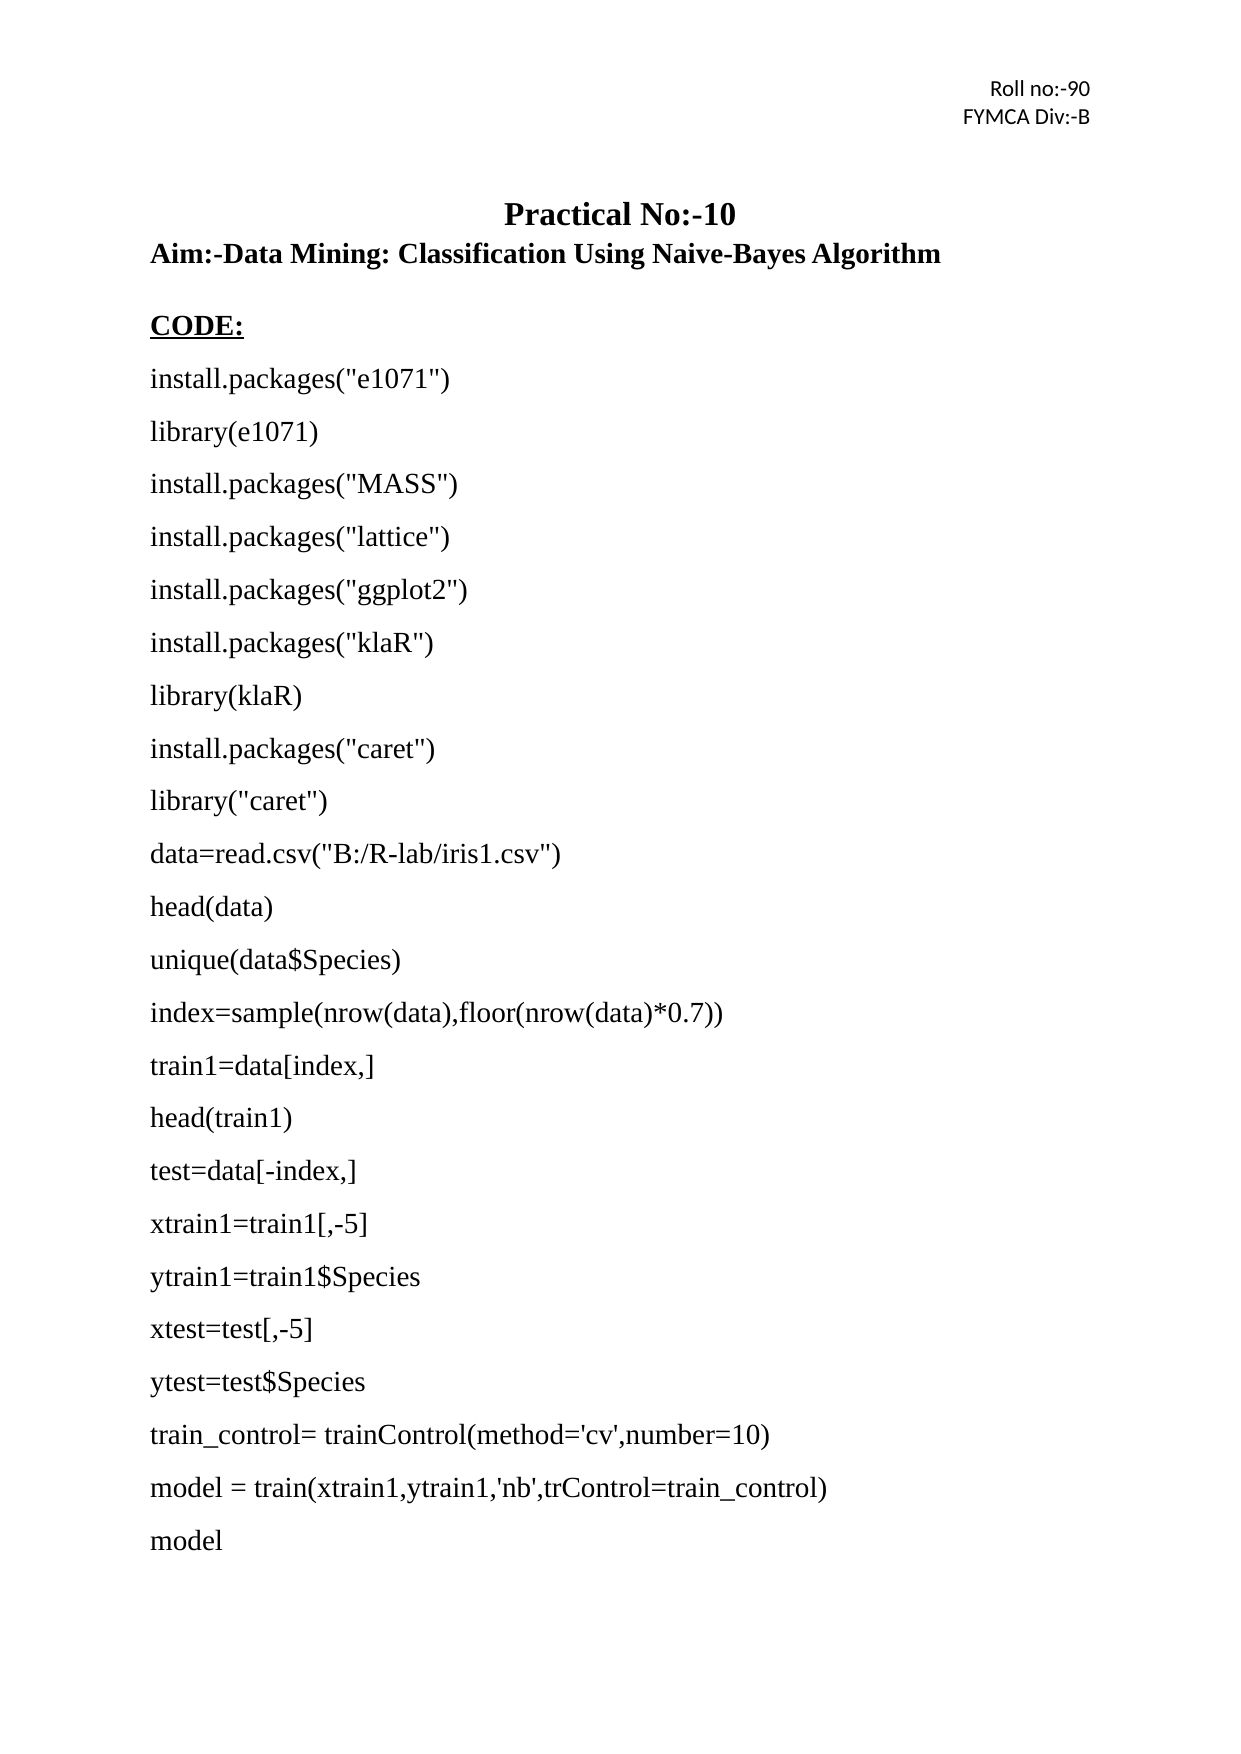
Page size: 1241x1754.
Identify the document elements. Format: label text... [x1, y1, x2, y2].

text model [150, 1523, 1090, 1556]
text install.packages("MASS") [150, 467, 1090, 500]
text Aim:-Data Mining: Classification Using Naive-Bayes Algorithm [150, 236, 1090, 269]
text train1=data[index,] [150, 1048, 1090, 1081]
text library(e1071) [150, 414, 1090, 447]
text index=sample(nrow(data),floor(nrow(data)*0.7)) [150, 995, 1090, 1028]
text library(klaR) [150, 678, 1090, 711]
text xtest=test[,-5] [150, 1312, 1090, 1345]
text unique(data$Species) [150, 942, 1090, 976]
text test=data[-index,] [150, 1153, 1090, 1187]
text data=read.csv("B:/R-lab/iris1.csv") [150, 836, 1090, 870]
text train_control= trainControl(method='cv',number=10) [150, 1417, 1090, 1451]
text head(train1) [150, 1100, 1090, 1134]
text install.packages("e1071") [150, 361, 1090, 394]
text ytrain1=train1$Species [150, 1259, 1090, 1292]
text CODE: [150, 308, 1090, 342]
text xtrain1=train1[,-5] [150, 1206, 1090, 1239]
text model = train(xtrain1,ytrain1,'nb',trControl=train_control) [150, 1470, 1090, 1504]
text install.packages("klaR") [150, 625, 1090, 659]
text Practical No:-10 [150, 194, 1090, 233]
text ytest=test$Species [150, 1364, 1090, 1398]
text head(data) [150, 889, 1090, 923]
text install.packages("lattice") [150, 519, 1090, 553]
text install.packages("ggplot2") [150, 572, 1090, 606]
text install.packages("caret") [150, 731, 1090, 764]
text library("caret") [150, 783, 1090, 817]
